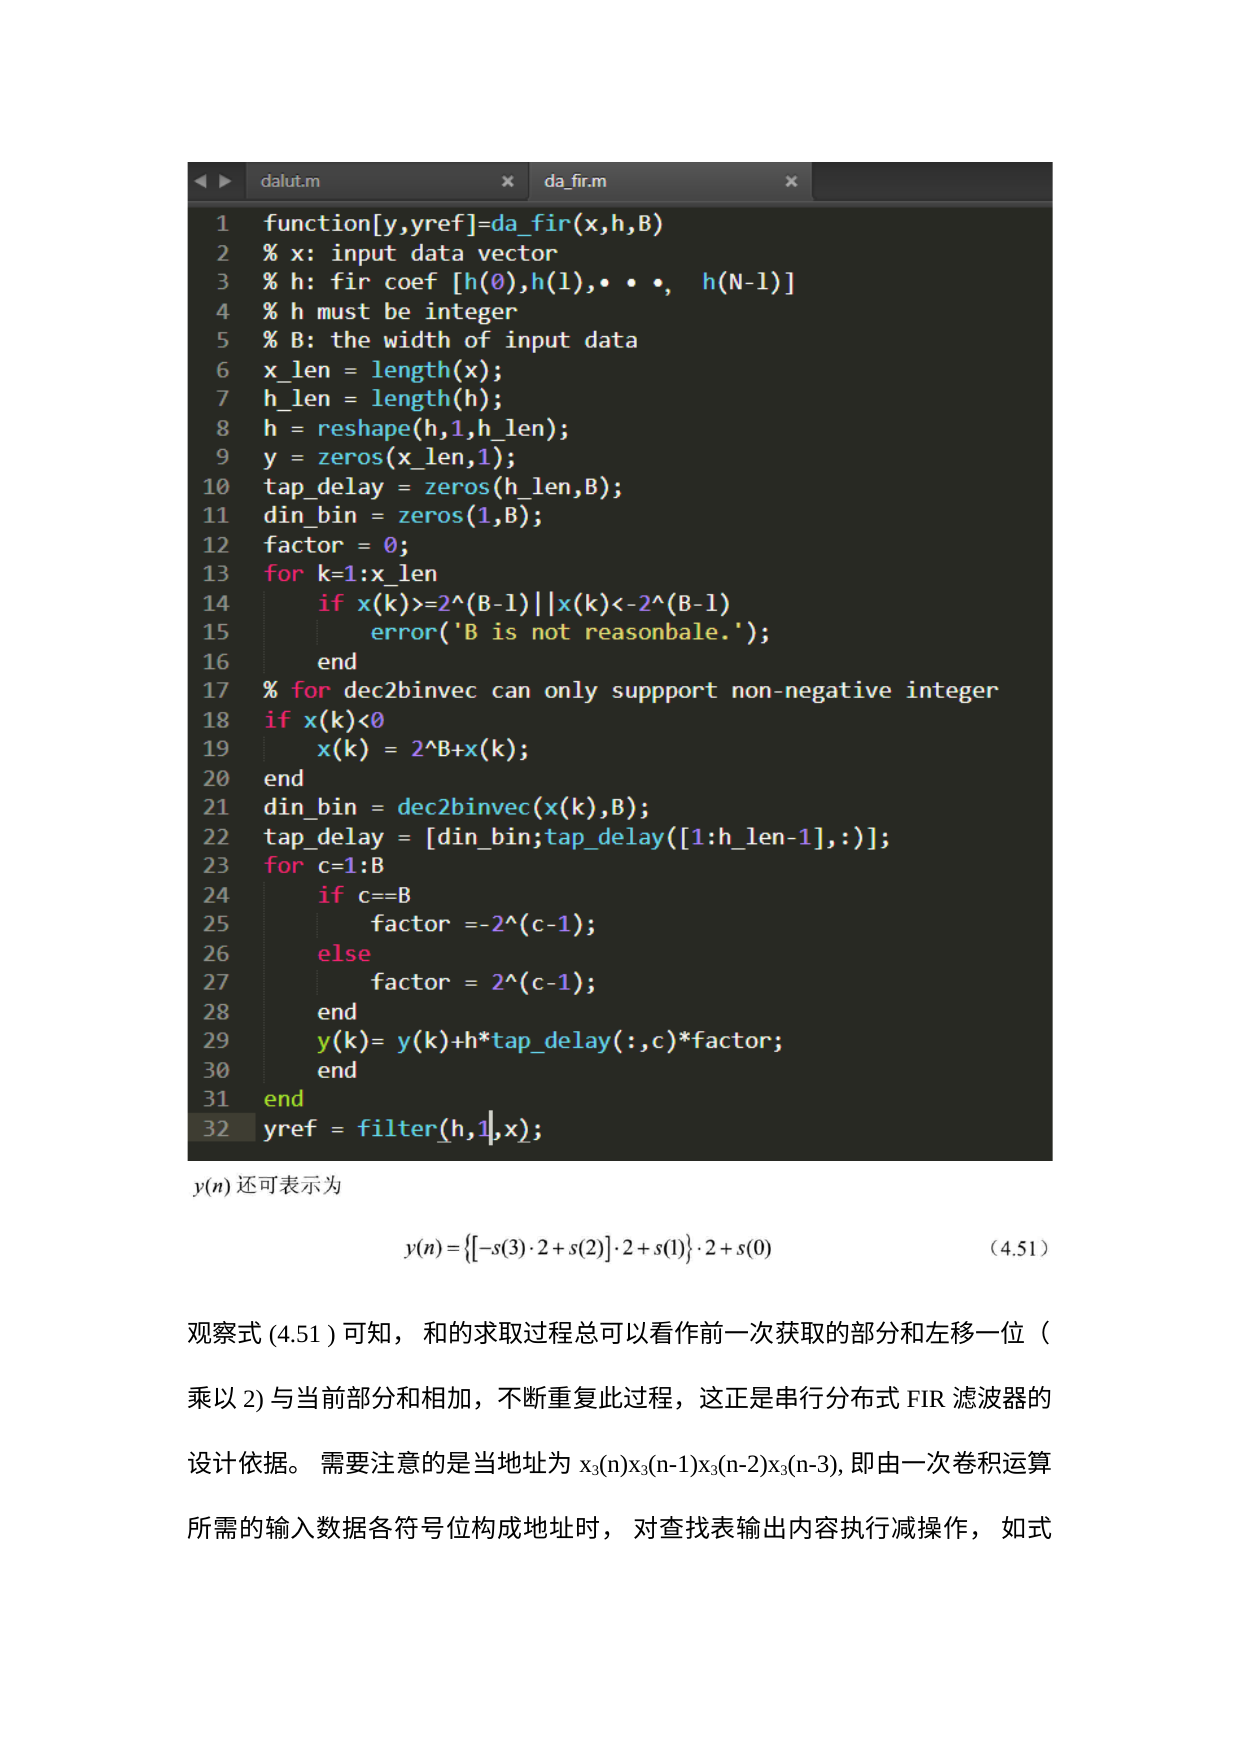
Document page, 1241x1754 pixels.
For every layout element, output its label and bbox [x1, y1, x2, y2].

picture [187, 162, 1053, 1161]
picture [187, 1169, 1053, 1278]
text [187, 1299, 1053, 1559]
